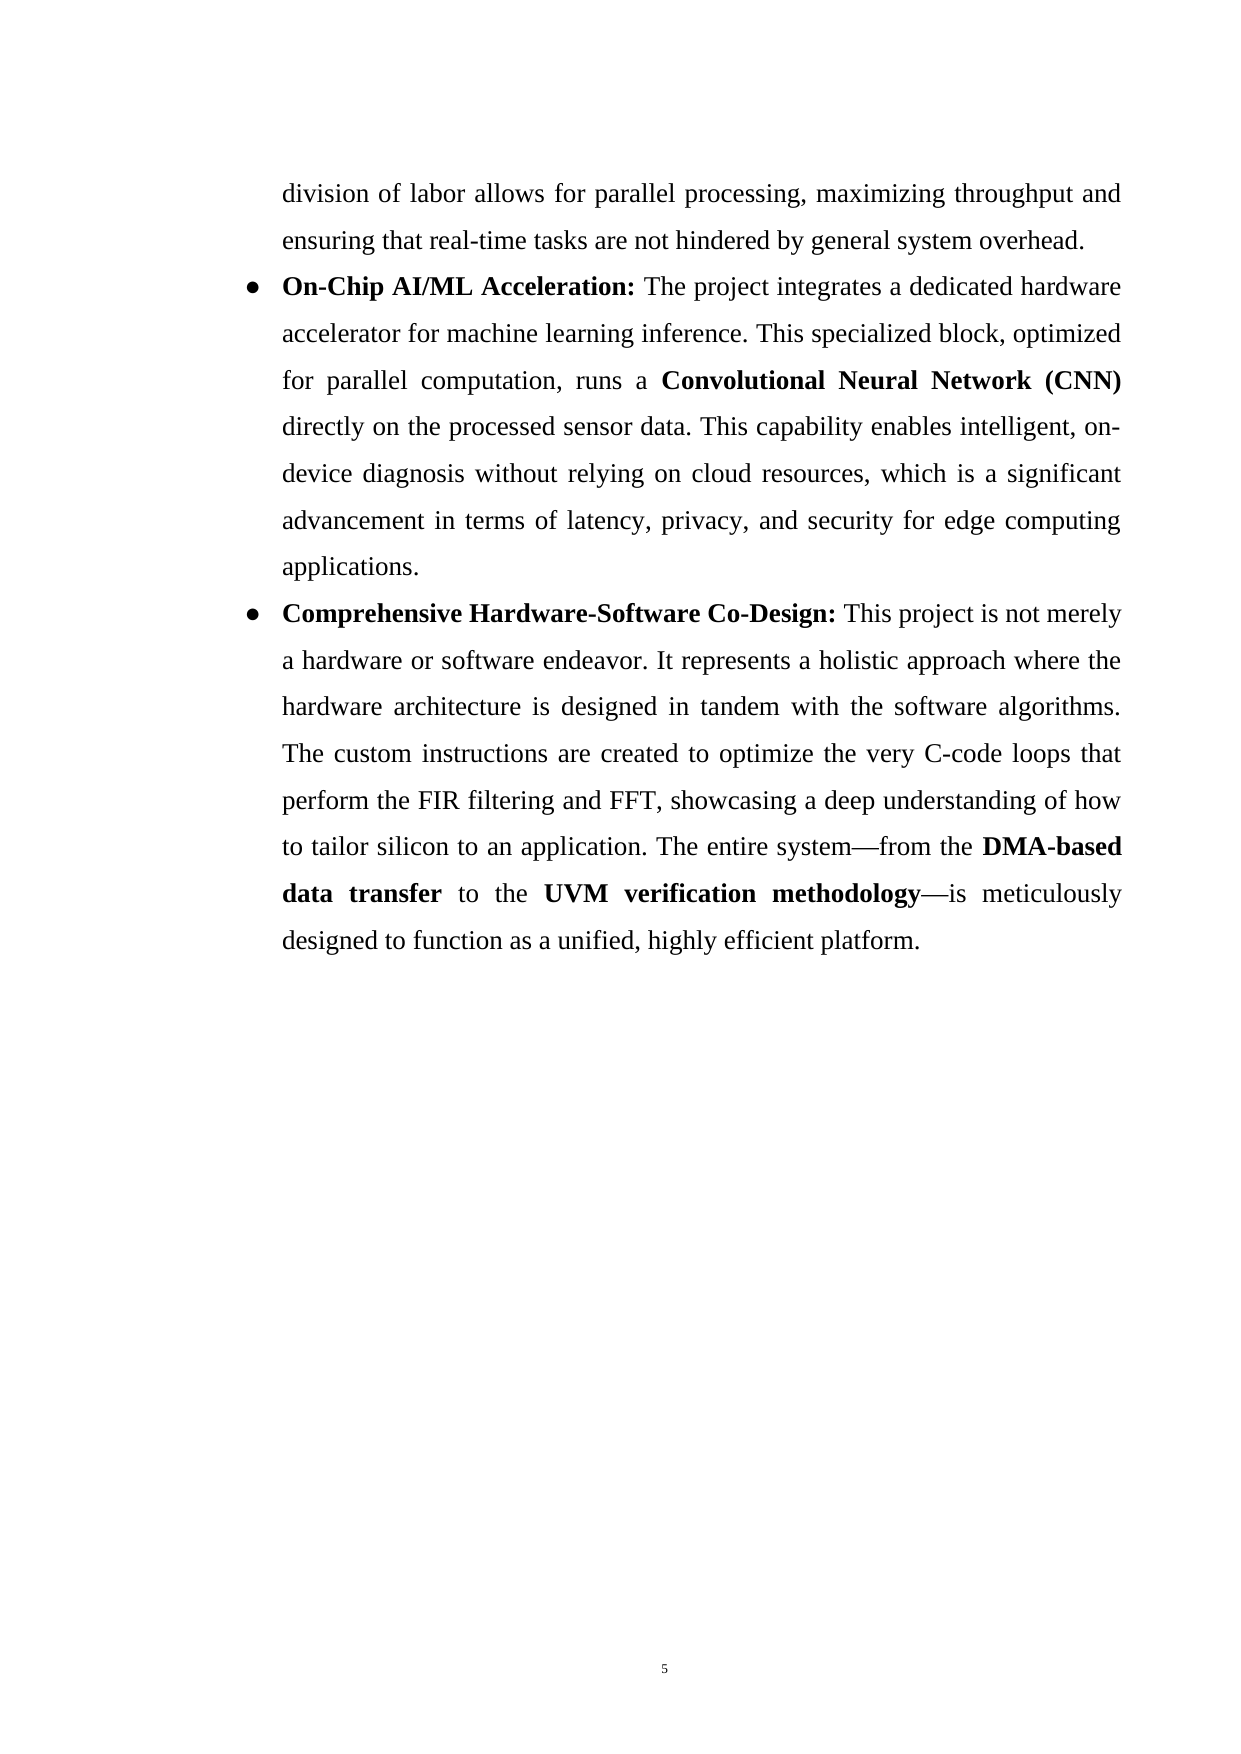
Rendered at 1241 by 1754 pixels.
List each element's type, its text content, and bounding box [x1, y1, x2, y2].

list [244, 177, 1122, 255]
list Comprehensive Hardware-Software Co-Design: This project is not merely a hardware or software endeavor. It represents a holistic approach where the hardware architecture is designed in tandem with the software algorithms. The custom instructions are created to optimize the very C-code loops that perform the FIR filtering and FFT, showcasing a deep understanding of how to tailor silicon to an application. The entire system—from the DMA-based data transfer to the UVM verification methodology—is meticulously designed to function as a unified, highly efficient platform. [244, 597, 1122, 955]
list On-Chip AI/ML Acceleration: The project integrates a dedicated hardware accelerator for machine learning inference. This specialized block, optimized for parallel computation, runs a Convolutional Neural Network (CNN) directly on the processed sensor data. This capability enables intelligent, on-device diagnosis without relying on cloud resources, which is a significant advancement in terms of latency, privacy, and security for edge computing applications. [244, 271, 1122, 582]
